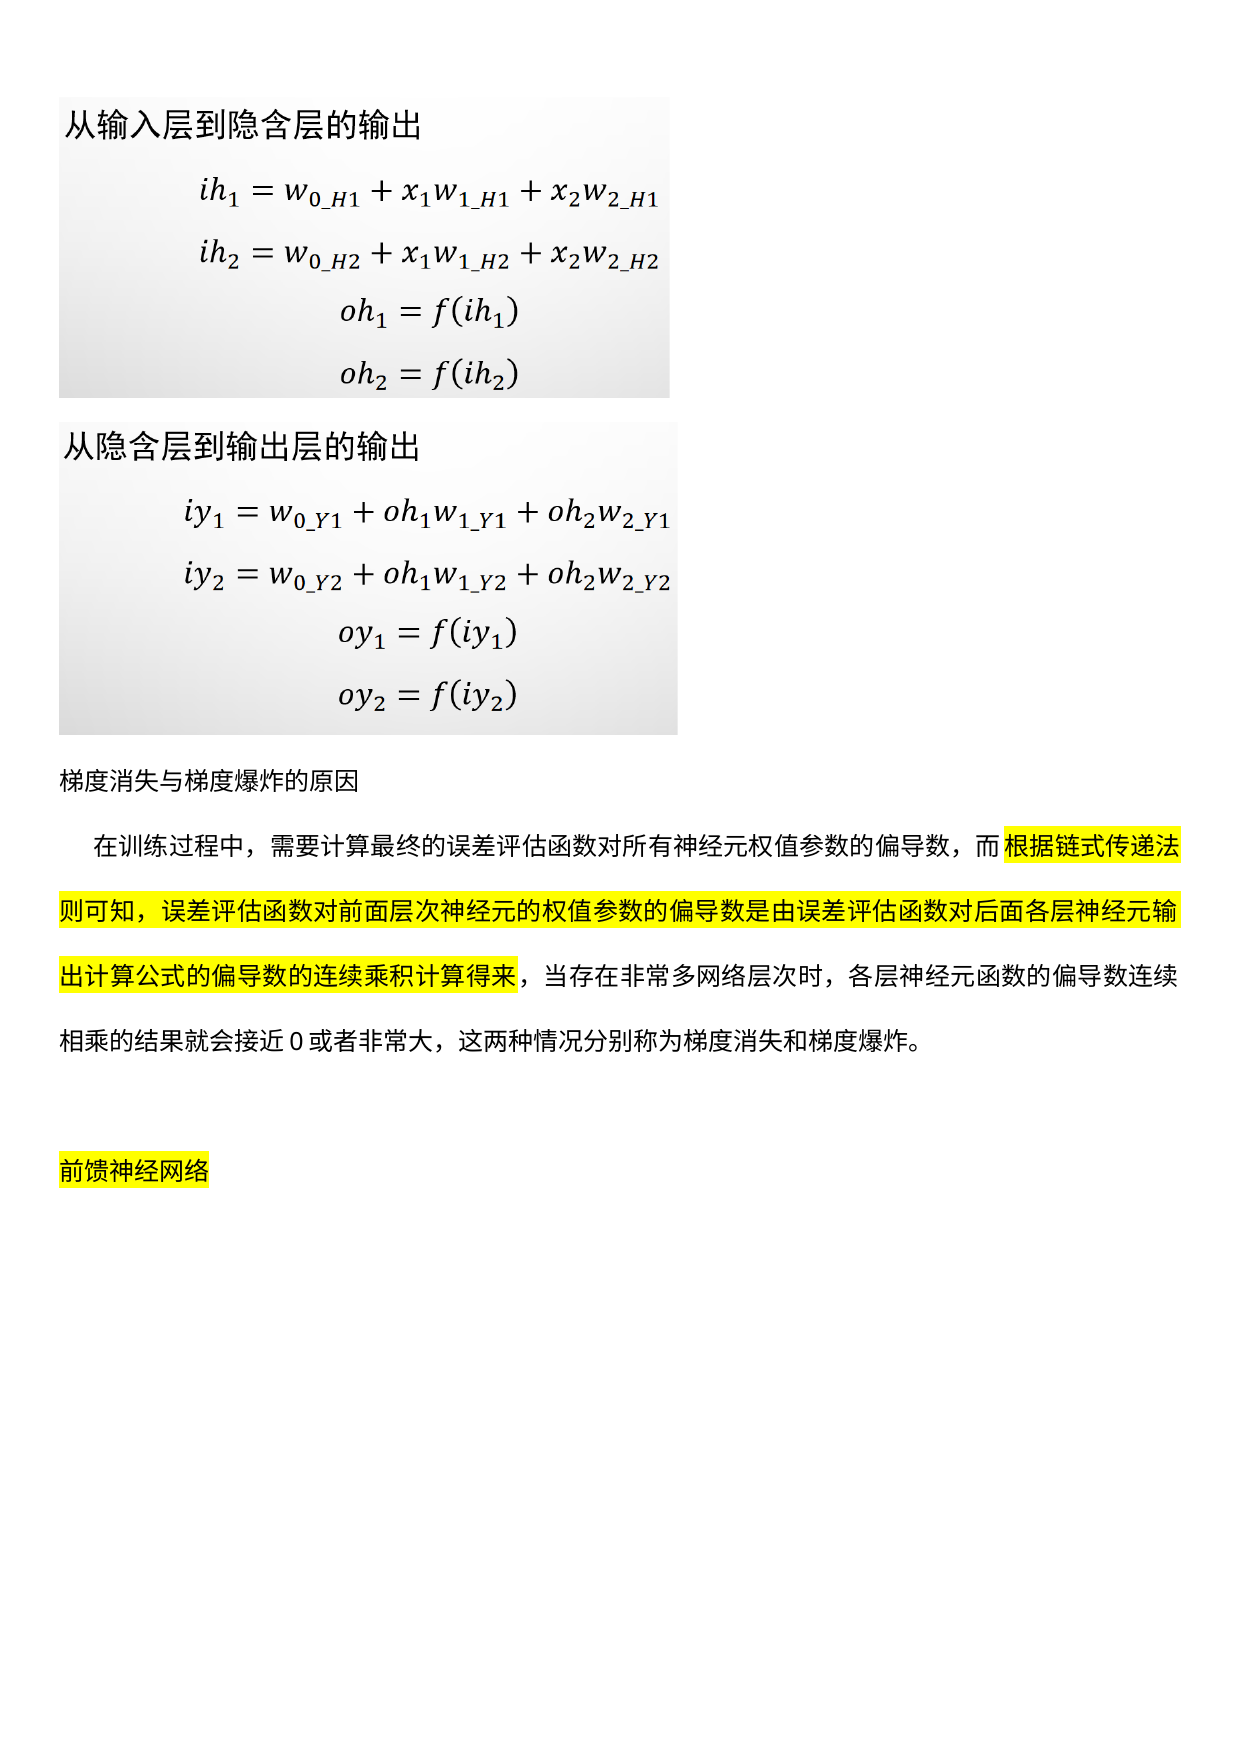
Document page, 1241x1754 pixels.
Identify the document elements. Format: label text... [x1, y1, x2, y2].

text 梯度消失与梯度爆炸的原因 [59, 747, 1181, 812]
text 前馈神经网络 [59, 1137, 1181, 1202]
text 在训练过程中，需要计算最终的误差评估函数对所有神经元权值参数的偏导数，而根据链式传递法则可知，误差评估函数对前面层次神经元的权值参数的偏导数是由误差评估函数对后面各层神经元输出计算公式的偏导数的连续乘积计算得来，当存在非常多网络层次时，各层神经元函数的偏导数连续相乘的结果就会接近0或者非常大，这两种情况分别称为梯度消失和梯度爆炸。 [59, 928, 1181, 1072]
picture [59, 97, 670, 398]
picture [59, 422, 678, 735]
text 在训练过程中，需要计算最终的误差评估函数对所有神经元权值参数的偏导数，而根据链式传递法则可知，误差评估函数对前面层次神经元的权值参数的偏导数是由误差评估函数对后面各层神经元输出计算公式的偏导数的连续乘积计算得来，当存在非常多网络层次时，各层神经元函数的偏导数连续相乘的结果就会接近0或者非常大，这两种情况分别称为梯度消失和梯度爆炸。 [59, 812, 1181, 891]
